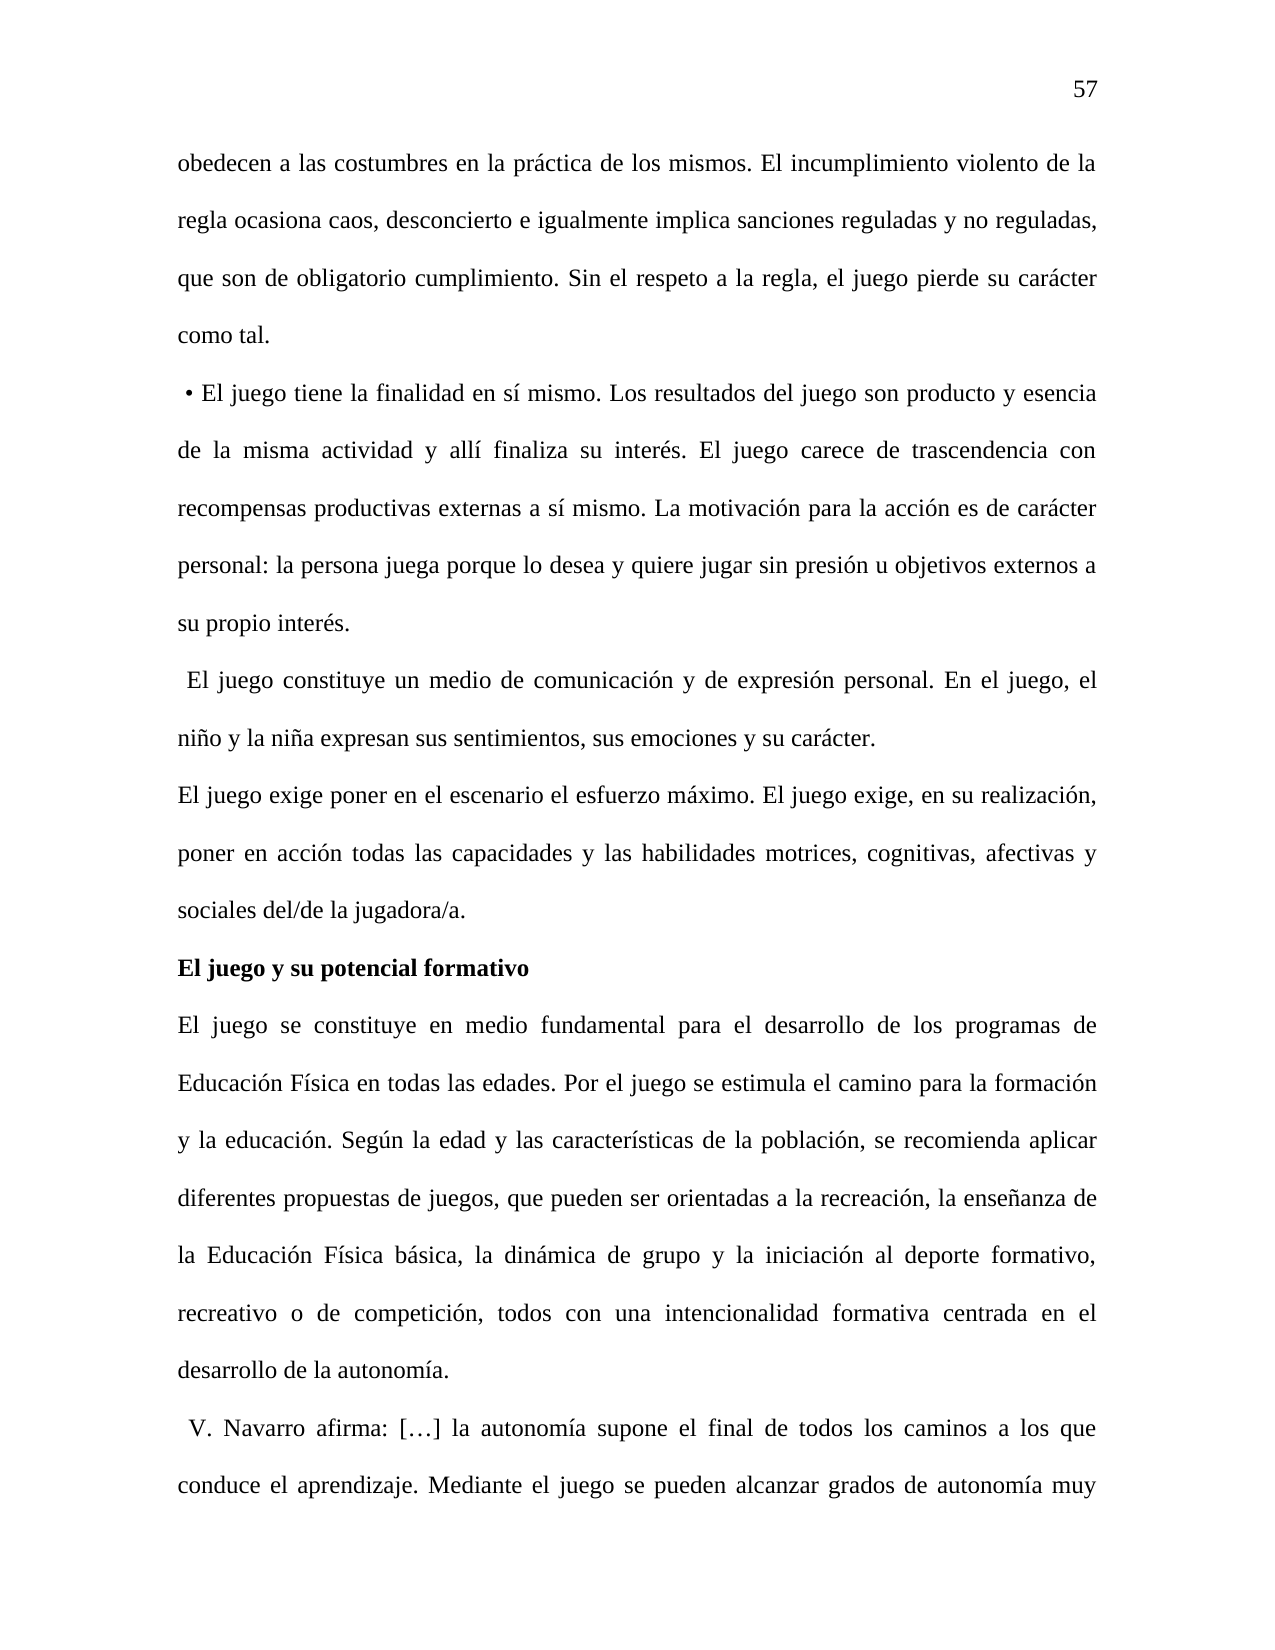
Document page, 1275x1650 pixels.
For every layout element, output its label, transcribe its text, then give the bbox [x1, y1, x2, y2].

text • El juego tiene la finalidad en sí mismo. Los resultados del juego son producto y esencia de la misma actividad y allí finaliza su interés. El juego carece de trascendencia con recompensas productivas externas a sí mismo. La motivación para la acción es de carácter personal: la persona juega porque lo desea y quiere jugar sin presión u objetivos externos a su propio interés. [177, 378, 1098, 636]
text El juego se constituye en medio fundamental para el desarrollo de los programas de Educación Física en todas las edades. Por el juego se estimula el camino para la formación y la educación. Según la edad y las características de la población, se recomienda aplicar diferentes propuestas de juegos, que pueden ser orientadas a la recreación, la enseñanza de la Educación Física básica, la dinámica de grupo y la iniciación al deporte formativo, recreativo o de competición, todos con una intencionalidad formativa centrada en el desarrollo de la autonomía. [177, 1010, 1098, 1384]
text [177, 1413, 1098, 1499]
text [177, 148, 1098, 349]
text El juego constituye un medio de comunicación y de expresión personal. En el juego, el niño y la niña expresan sus sentimientos, sus emociones y su carácter. [177, 665, 1098, 751]
text El juego exige poner en el escenario el esfuerzo máximo. El juego exige, en su realización, poner en acción todas las capacidades y las habilidades motrices, cognitivas, afectivas y sociales del/de la jugadora/a. [177, 780, 1098, 924]
text El juego y su potencial formativo [177, 953, 1098, 981]
